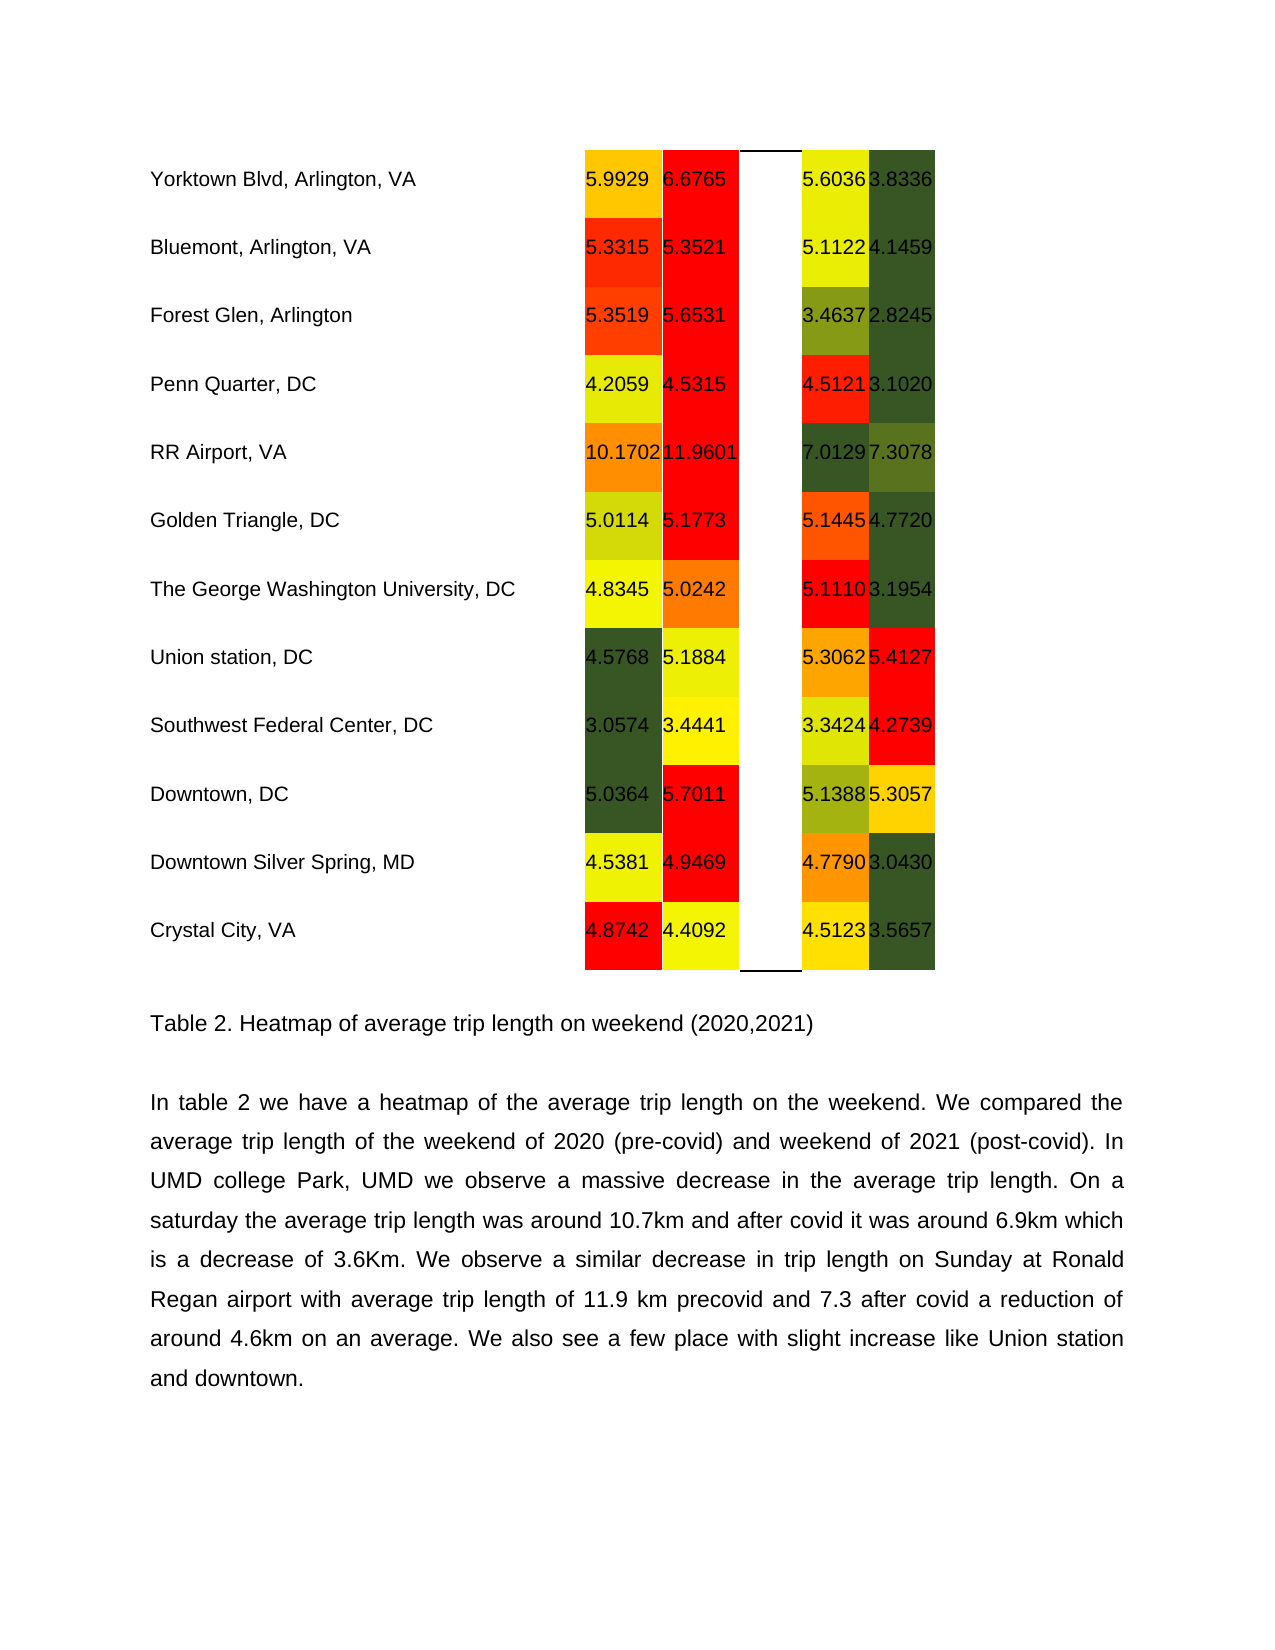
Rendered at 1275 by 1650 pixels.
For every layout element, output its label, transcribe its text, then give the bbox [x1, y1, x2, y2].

table_cell 3.3424 [802, 697, 869, 765]
table_cell Union station, DC [150, 628, 585, 697]
table_cell 4.5121 [802, 355, 869, 423]
table_cell 4.5381 [585, 833, 662, 902]
table_cell 5.7011 [663, 765, 739, 833]
table_cell 4.4092 [663, 902, 739, 970]
table_cell 5.3062 [802, 628, 869, 697]
text Table 2. Heatmap of average trip length on weekend (2020,2021) [150, 1009, 1125, 1036]
table_cell 4.9469 [663, 833, 739, 902]
table_cell 5.4127 [869, 628, 935, 697]
table_cell 10.1702 [585, 423, 662, 492]
table_cell 5.0364 [585, 765, 662, 833]
table_cell 4.7720 [869, 492, 935, 560]
table_cell 3.1954 [869, 560, 935, 628]
table_cell The George Washington University, DC [150, 560, 585, 628]
table_cell 5.0242 [663, 560, 739, 628]
table_cell 4.8742 [585, 902, 662, 970]
table_cell 3.5657 [869, 902, 935, 970]
table_cell 5.1773 [663, 492, 739, 560]
table_cell 11.9601 [663, 423, 739, 492]
table_cell 5.1884 [663, 628, 739, 697]
table_cell 5.6036 [802, 150, 869, 218]
table_cell RR Airport, VA [150, 423, 585, 492]
text In table 2 we have a heatmap of the average trip length on the weekend. We compared the average trip length of the weekend of 2020 (pre-covid) and weekend of 2021 (post-covid). In UMD college Park, UMD we observe a massive decrease in the average trip length. On a saturday the average trip length was around 10.7km and after covid it was around 6.9km which is a decrease of 3.6Km. We observe a similar decrease in trip length on Sunday at Ronald Regan airport with average trip length of 11.9 km precovid and 7.3 after covid a reduction of around 4.6km on an average. We also see a few place with slight increase like Union station and downtown. [150, 1088, 1125, 1391]
table_cell 4.2739 [869, 697, 935, 765]
table_cell 5.9929 [585, 150, 662, 218]
table_cell 5.6531 [663, 287, 739, 355]
table_cell 2.8245 [869, 287, 935, 355]
table_cell 5.3521 [663, 218, 739, 287]
table_cell 4.7790 [802, 833, 869, 902]
table_cell Penn Quarter, DC [150, 355, 585, 423]
table_cell 7.0129 [802, 423, 869, 492]
table_cell 5.1445 [802, 492, 869, 560]
table_cell Yorktown Blvd, Arlington, VA [150, 150, 585, 218]
table_cell Golden Triangle, DC [150, 492, 585, 560]
table_cell 5.0114 [585, 492, 662, 560]
table_cell 6.6765 [663, 150, 739, 218]
table_cell 4.1459 [869, 218, 935, 287]
table_cell 5.3315 [585, 218, 662, 287]
table_cell 3.1020 [869, 355, 935, 423]
table_cell 3.0430 [869, 833, 935, 902]
table_cell 3.4637 [802, 287, 869, 355]
table_cell 4.2059 [585, 355, 662, 423]
table_cell 5.1110 [802, 560, 869, 628]
table_cell 7.3078 [869, 423, 935, 492]
table_cell 3.0574 [585, 697, 662, 765]
table_cell 5.1388 [802, 765, 869, 833]
table_cell Crystal City, VA [150, 902, 585, 970]
table_cell 4.5315 [663, 355, 739, 423]
table_cell Forest Glen, Arlington [150, 287, 585, 355]
table_cell Southwest Federal Center, DC [150, 697, 585, 765]
table_cell 3.8336 [869, 150, 935, 218]
table_cell 4.8345 [585, 560, 662, 628]
table_cell 5.3519 [585, 287, 662, 355]
table_cell 5.1122 [802, 218, 869, 287]
table_cell 3.4441 [663, 697, 739, 765]
table_cell 5.3057 [869, 765, 935, 833]
table_cell Downtown, DC [150, 765, 585, 833]
table_cell Downtown Silver Spring, MD [150, 833, 585, 902]
table_cell Bluemont, Arlington, VA [150, 218, 585, 287]
table_cell 4.5768 [585, 628, 662, 697]
table_cell 4.5123 [802, 902, 869, 970]
